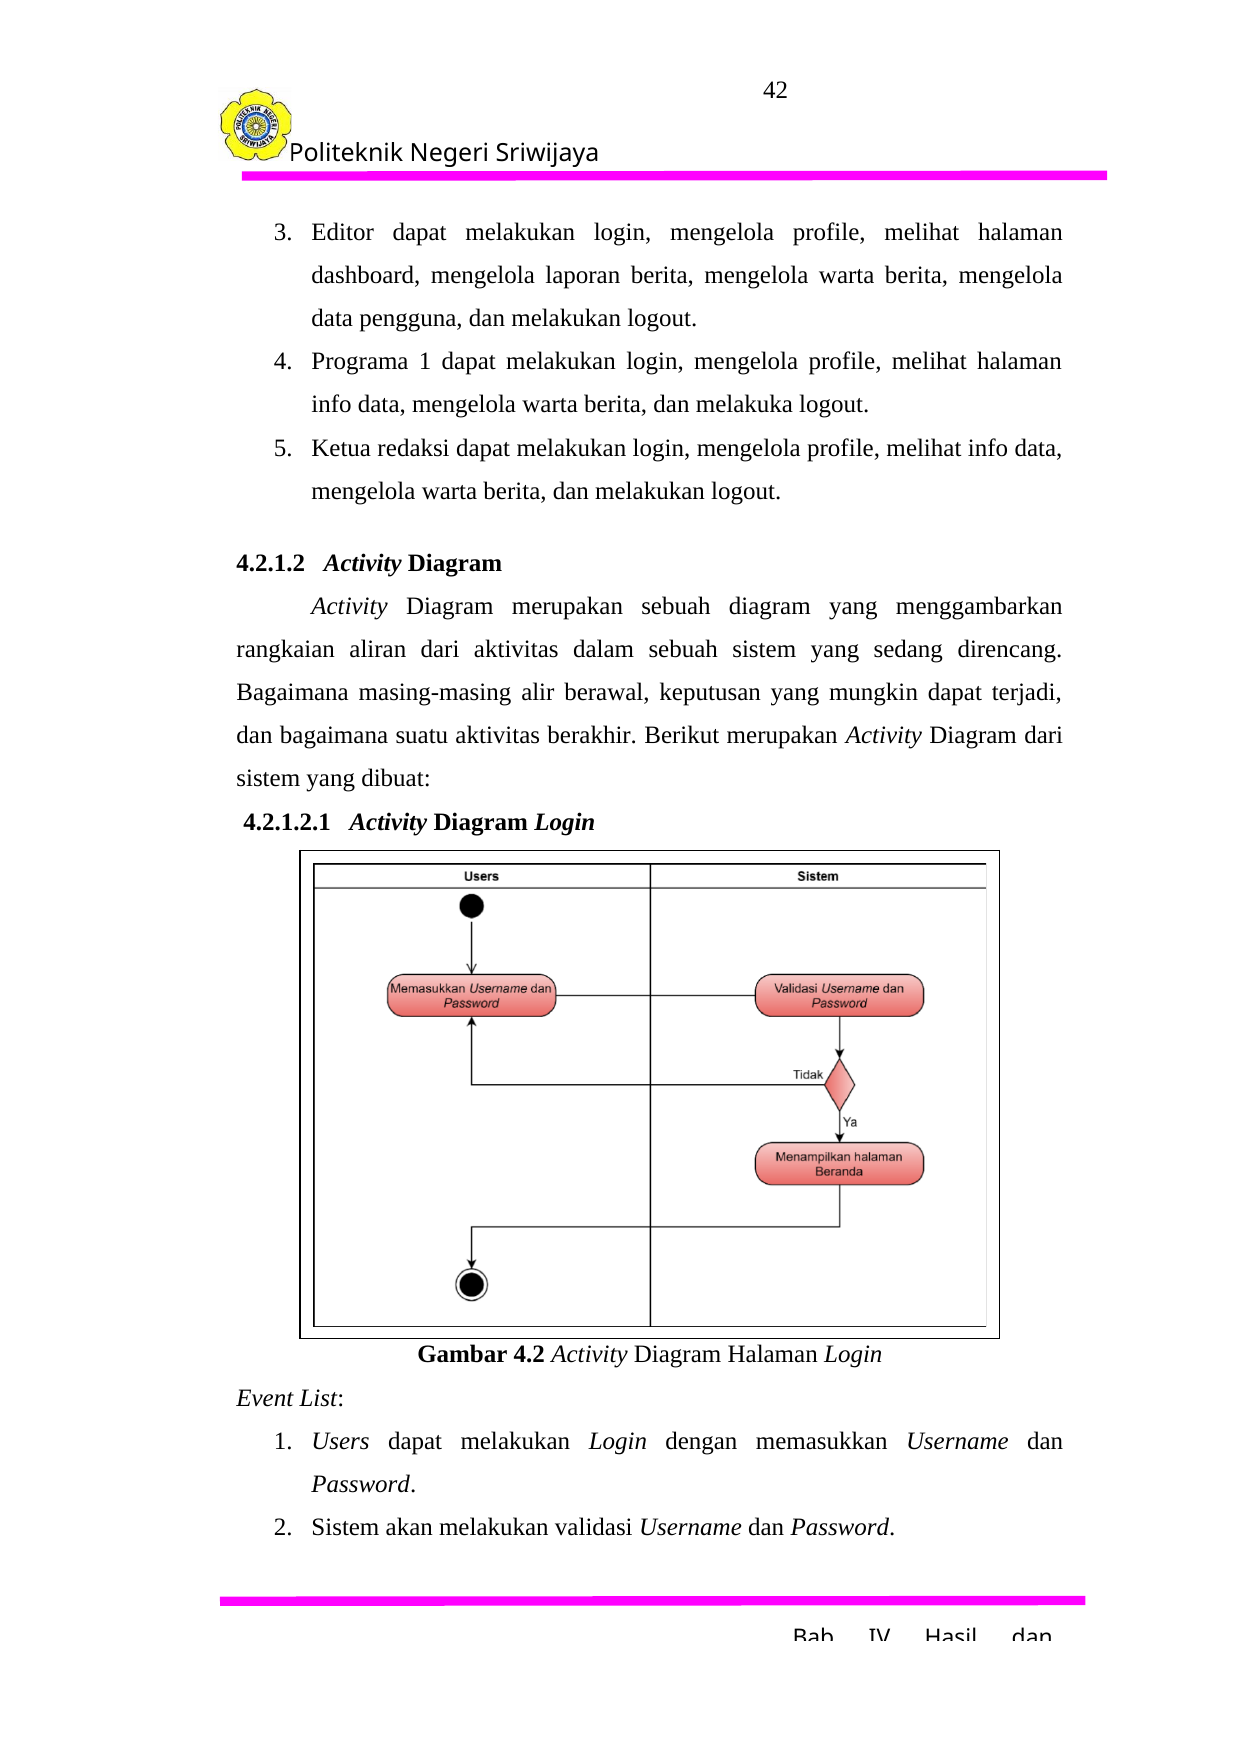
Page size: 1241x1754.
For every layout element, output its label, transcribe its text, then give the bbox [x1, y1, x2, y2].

text Activity Diagram merupakan sebuah diagram yang menggambarkan rangkaian aliran dari aktivitas dalam sebuah sistem yang sedang direncang. Bagaimana masing-masing alir berawal, keputusan yang mungkin dapat terjadi, dan bagaimana suatu aktivitas berakhir. Berikut merupakan Activity Diagram dari sistem yang dibuat: [236, 591, 1063, 792]
picture [313, 863, 987, 1327]
table_header [301, 851, 999, 1338]
text 4.2.1.2 Activity Diagram [236, 548, 1063, 577]
list Programa 1 dapat melakukan login, mengelola profile, melihat halaman info data, mengelola warta berita, dan melakuka logout. [274, 346, 1063, 418]
list 4.2.1.2.1 Activity Diagram Login [243, 807, 1063, 835]
text Gambar 4.2 Activity Diagram Halaman Login [236, 1339, 1063, 1368]
text Event List: [236, 1383, 1063, 1411]
list Ketua redaksi dapat melakukan login, mengelola profile, melihat info data, mengelola warta berita, dan melakukan logout. [274, 433, 1063, 504]
list Editor dapat melakukan login, mengelola profile, melihat halaman dashboard, mengelola laporan berita, mengelola warta berita, mengelola data pengguna, dan melakukan logout. [274, 217, 1063, 332]
picture [216, 87, 292, 159]
list Sistem akan melakukan validasi Username dan Password. [274, 1512, 1063, 1541]
list Users dapat melakukan Login dengan memasukkan Username dan Password. [274, 1426, 1063, 1498]
